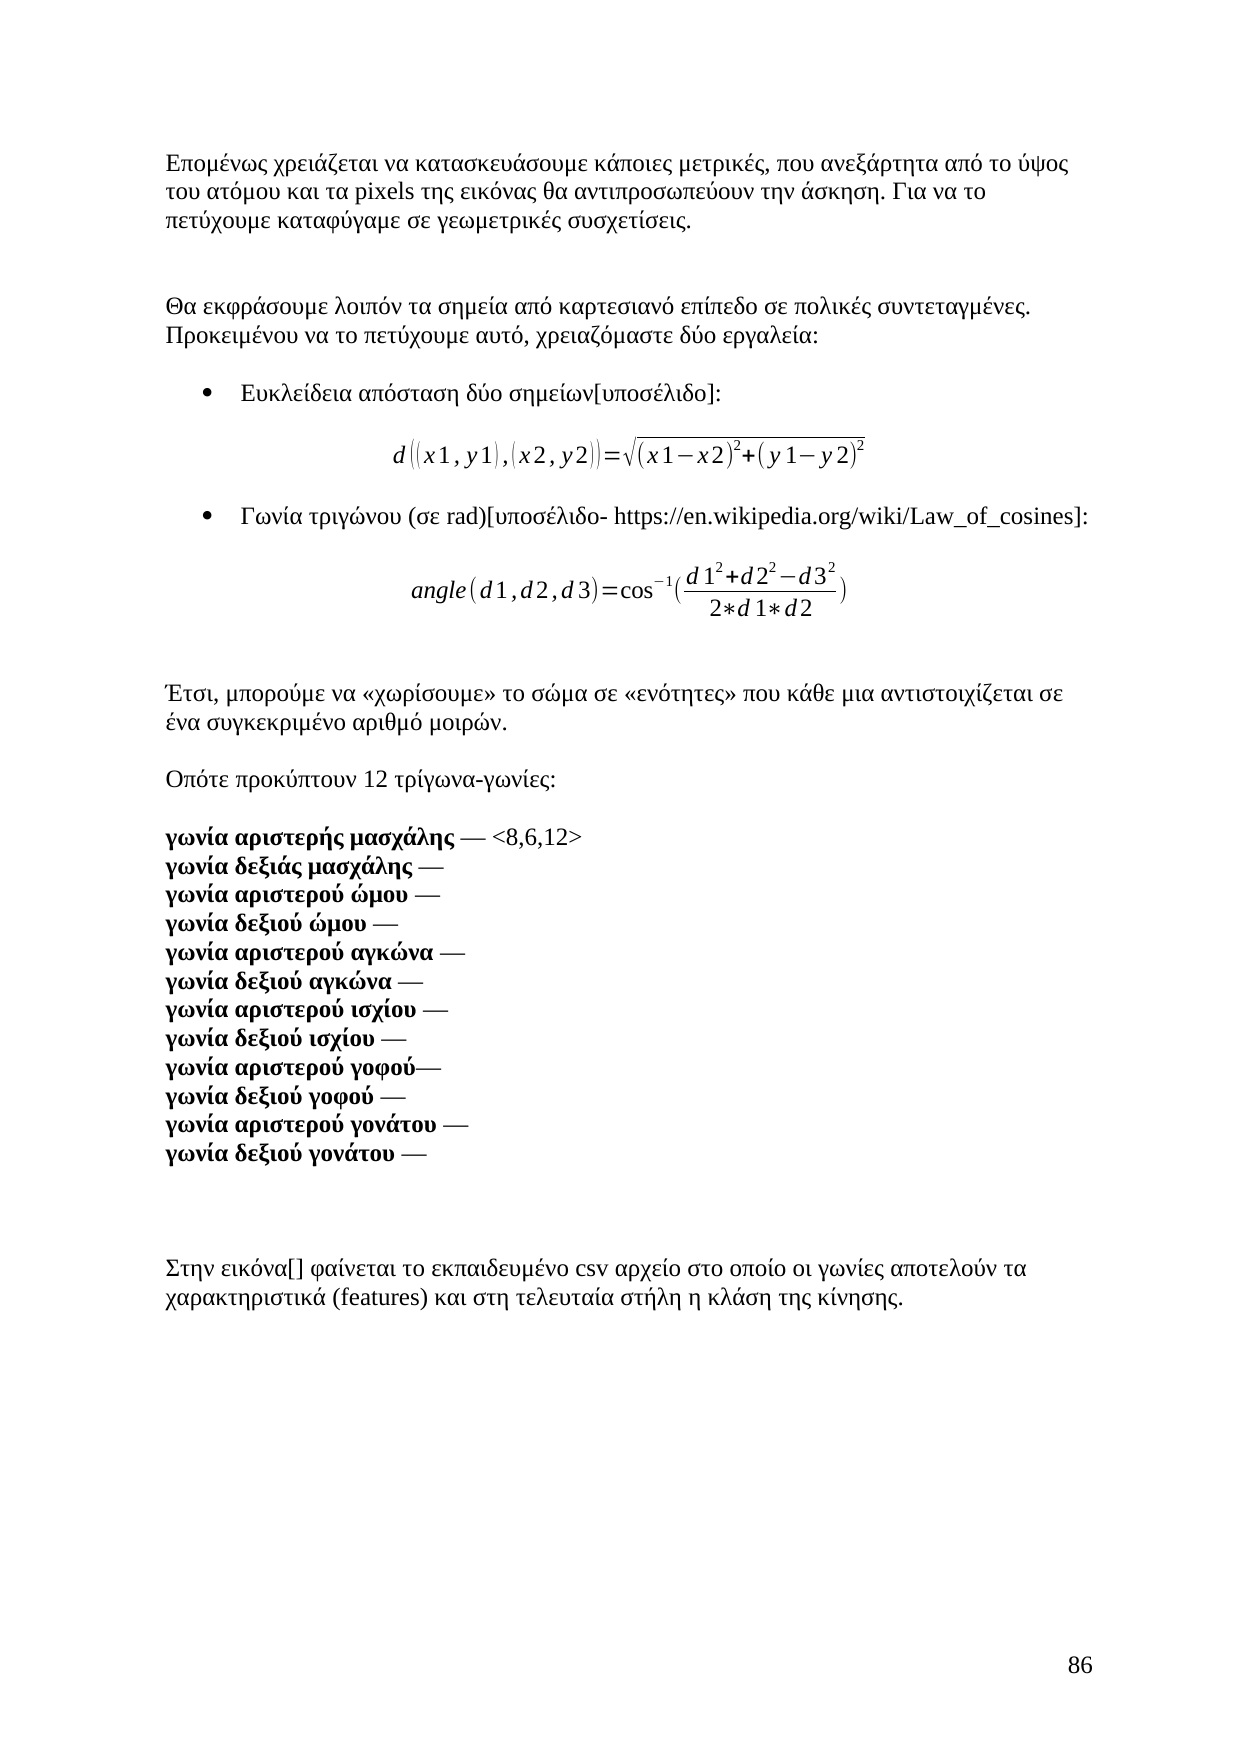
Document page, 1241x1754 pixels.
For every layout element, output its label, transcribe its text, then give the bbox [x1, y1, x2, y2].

text Προκειμένου να το πετύχουμε αυτό, χρειαζόμαστε δύο εργαλεία: [165, 320, 1092, 349]
text Οπότε προκύπτουν 12 τρίγωνα-γωνίες: [165, 764, 1092, 793]
text Στην εικόνα[] φαίνεται το εκπαιδευμένο csv αρχείο στο οποίο οι γωνίες αποτελούν τα χαρακτηριστικά (features) και στη τελευταία στήλη η κλάση της κίνησης. [165, 1253, 1092, 1311]
list Γωνία τριγώνου (σε rad)[υποσέλιδο- https://en.wikipedia.org/wiki/Law_of_cosines]: [203, 501, 1092, 529]
text Επομένως χρειάζεται να κατασκευάσουμε κάποιες μετρικές, που ανεξάρτητα από το ύψος του ατόμου και τα pixels της εικόνας θα αντιπροσωπεύουν την άσκηση. Για να το πετύχουμε καταφύγαμε σε γεωμετρικές συσχετίσεις. [165, 148, 1092, 234]
text γωνία αριστερής μασχάλης — <8,6,12> γωνία δεξιάς μασχάλης — γωνία αριστερού ώμου — γωνία δεξιού ώμου — γωνία αριστερού αγκώνα — γωνία δεξιού αγκώνα — γωνία αριστερού ισχίου — γωνία δεξιού ισχίου — γωνία αριστερού γοφού— γωνία δεξιού γοφού — γωνία αριστερού γονάτου — γωνία δεξιού γονάτου — [165, 822, 1092, 1167]
text Έτσι, μπορούμε να «χωρίσουμε» το σώμα σε «ενότητες» που κάθε μια αντιστοιχίζεται σε ένα συγκεκριμένο αριθμό μοιρών. [165, 678, 1092, 736]
list Ευκλείδεια απόσταση δύο σημείων[υποσέλιδο]: [203, 378, 1092, 406]
text Θα εκφράσουμε λοιπόν τα σημεία από καρτεσιανό επίπεδο σε πολικές συντεταγμένες. [165, 291, 1092, 320]
